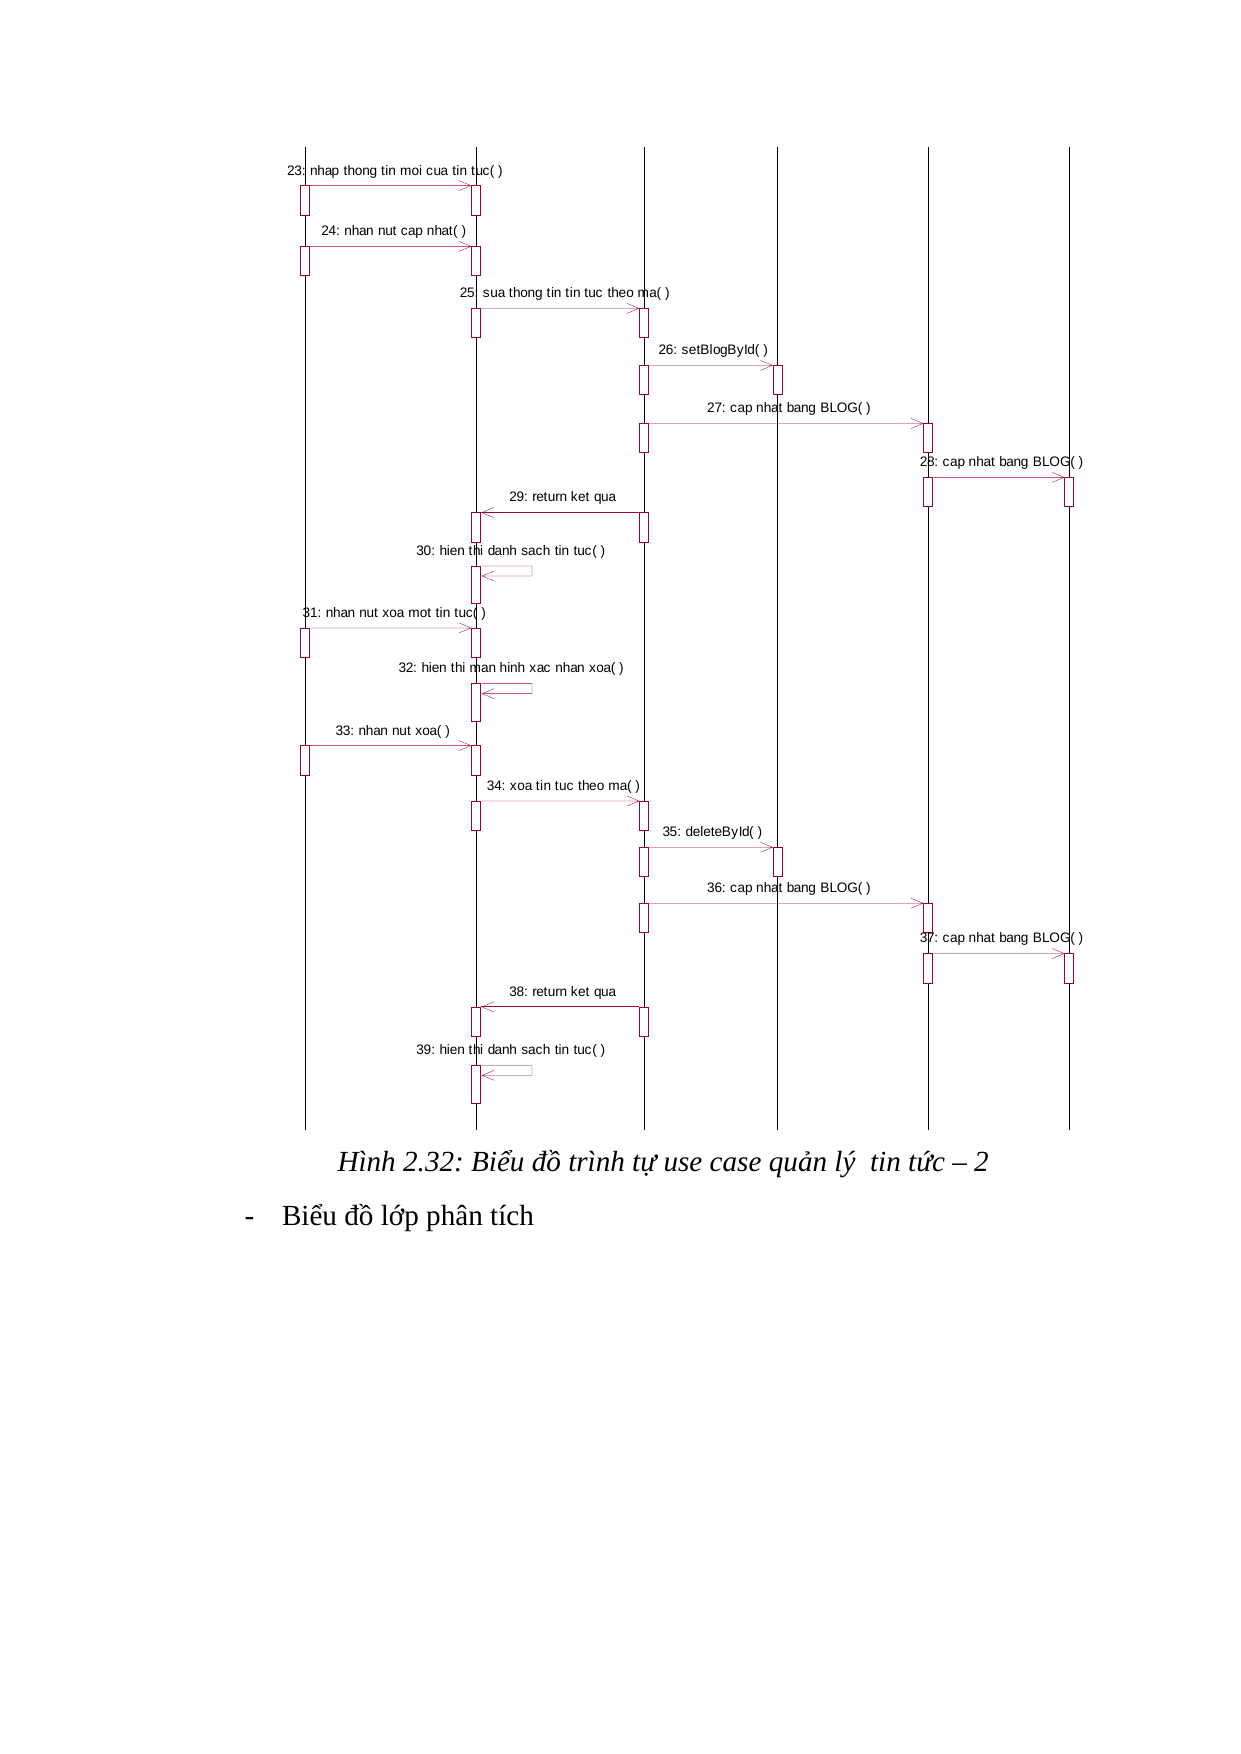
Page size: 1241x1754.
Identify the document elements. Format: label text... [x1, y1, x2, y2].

text Hình 2.32: Biểu đồ trình tự use case quản lý tin tức – 2 [207, 1144, 1122, 1177]
list Biểu đồ lớp phân tích [244, 1198, 1122, 1232]
